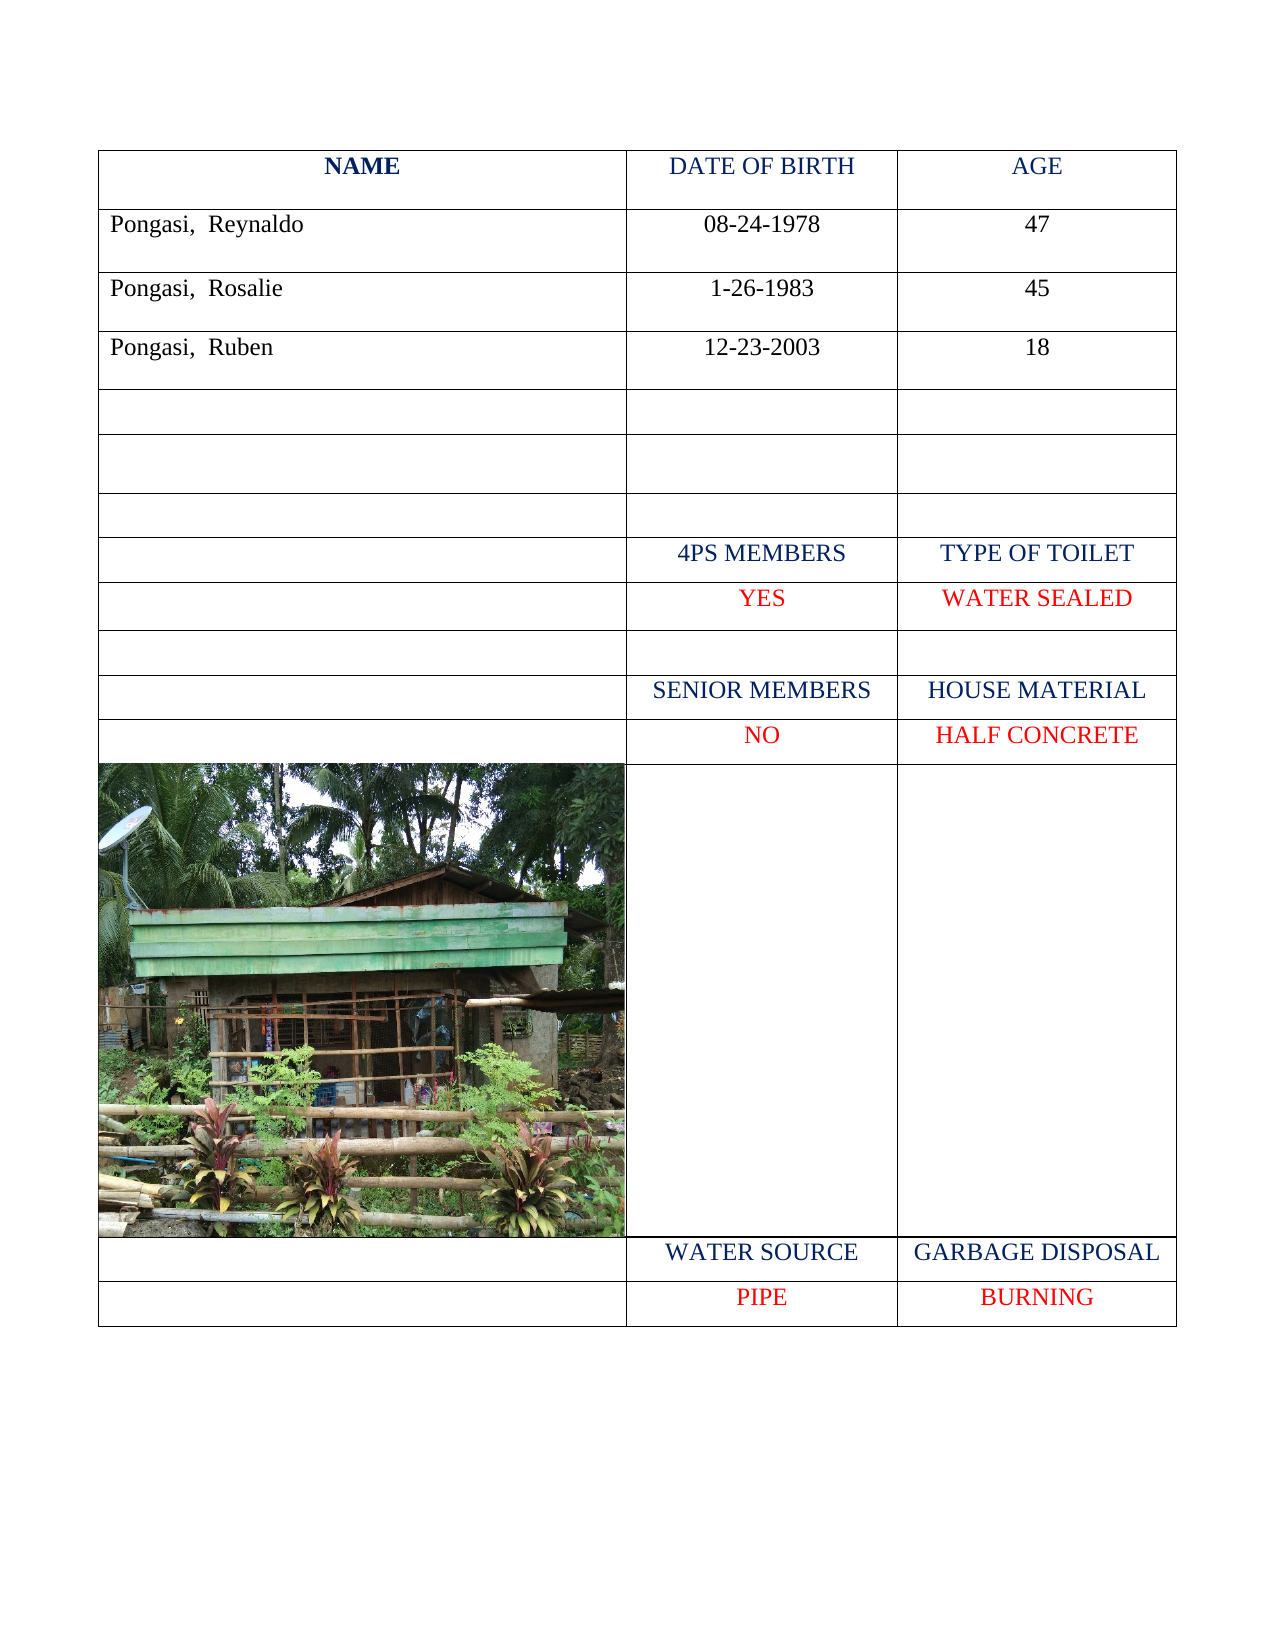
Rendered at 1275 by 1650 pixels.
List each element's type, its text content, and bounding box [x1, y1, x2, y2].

table_cell 12-23-2003 [627, 332, 897, 389]
table_cell HALF CONCRETE [898, 720, 1176, 764]
table_cell Pongasi, Reynaldo [99, 210, 626, 272]
table_cell Pongasi, Ruben [99, 332, 626, 389]
table_cell [898, 765, 1176, 1236]
table_cell HOUSE MATERIAL [898, 676, 1176, 719]
table_cell [627, 435, 897, 493]
table_cell BURNING [898, 1282, 1176, 1326]
table_cell [99, 720, 626, 764]
table_cell YES [627, 583, 897, 630]
table_cell PIPE [627, 1282, 897, 1326]
table_cell GARBAGE DISPOSAL [898, 1238, 1176, 1281]
table_cell 1-26-1983 [627, 273, 897, 331]
table_header NAME [99, 151, 626, 208]
table_cell [898, 494, 1176, 537]
table_cell [898, 435, 1176, 493]
table_cell [627, 494, 897, 537]
table_header AGE [898, 151, 1176, 208]
table_header DATE OF BIRTH [627, 151, 897, 208]
table_cell WATER SOURCE [627, 1238, 897, 1281]
table_cell [99, 631, 626, 674]
table_cell Pongasi, Rosalie [99, 273, 626, 331]
table_cell [99, 1238, 626, 1281]
table_cell WATER SEALED [898, 583, 1176, 630]
table_cell [99, 1282, 626, 1326]
table_cell [99, 538, 626, 582]
table_cell TYPE OF TOILET [898, 538, 1176, 582]
table_cell NO [627, 720, 897, 764]
table_cell [627, 631, 897, 674]
table_cell [99, 435, 626, 493]
table_cell [627, 390, 897, 434]
table_cell [99, 494, 626, 537]
table_cell 45 [898, 273, 1176, 331]
picture [98, 763, 625, 1237]
table_cell [627, 765, 897, 1236]
table_cell 4PS MEMBERS [627, 538, 897, 582]
table_cell 18 [898, 332, 1176, 389]
table_cell [99, 390, 626, 434]
table_cell [99, 676, 626, 719]
table_cell [898, 390, 1176, 434]
table_cell SENIOR MEMBERS [627, 676, 897, 719]
table_cell [898, 631, 1176, 674]
table_cell 08-24-1978 [627, 210, 897, 272]
table_cell [99, 583, 626, 630]
table_cell 47 [898, 210, 1176, 272]
